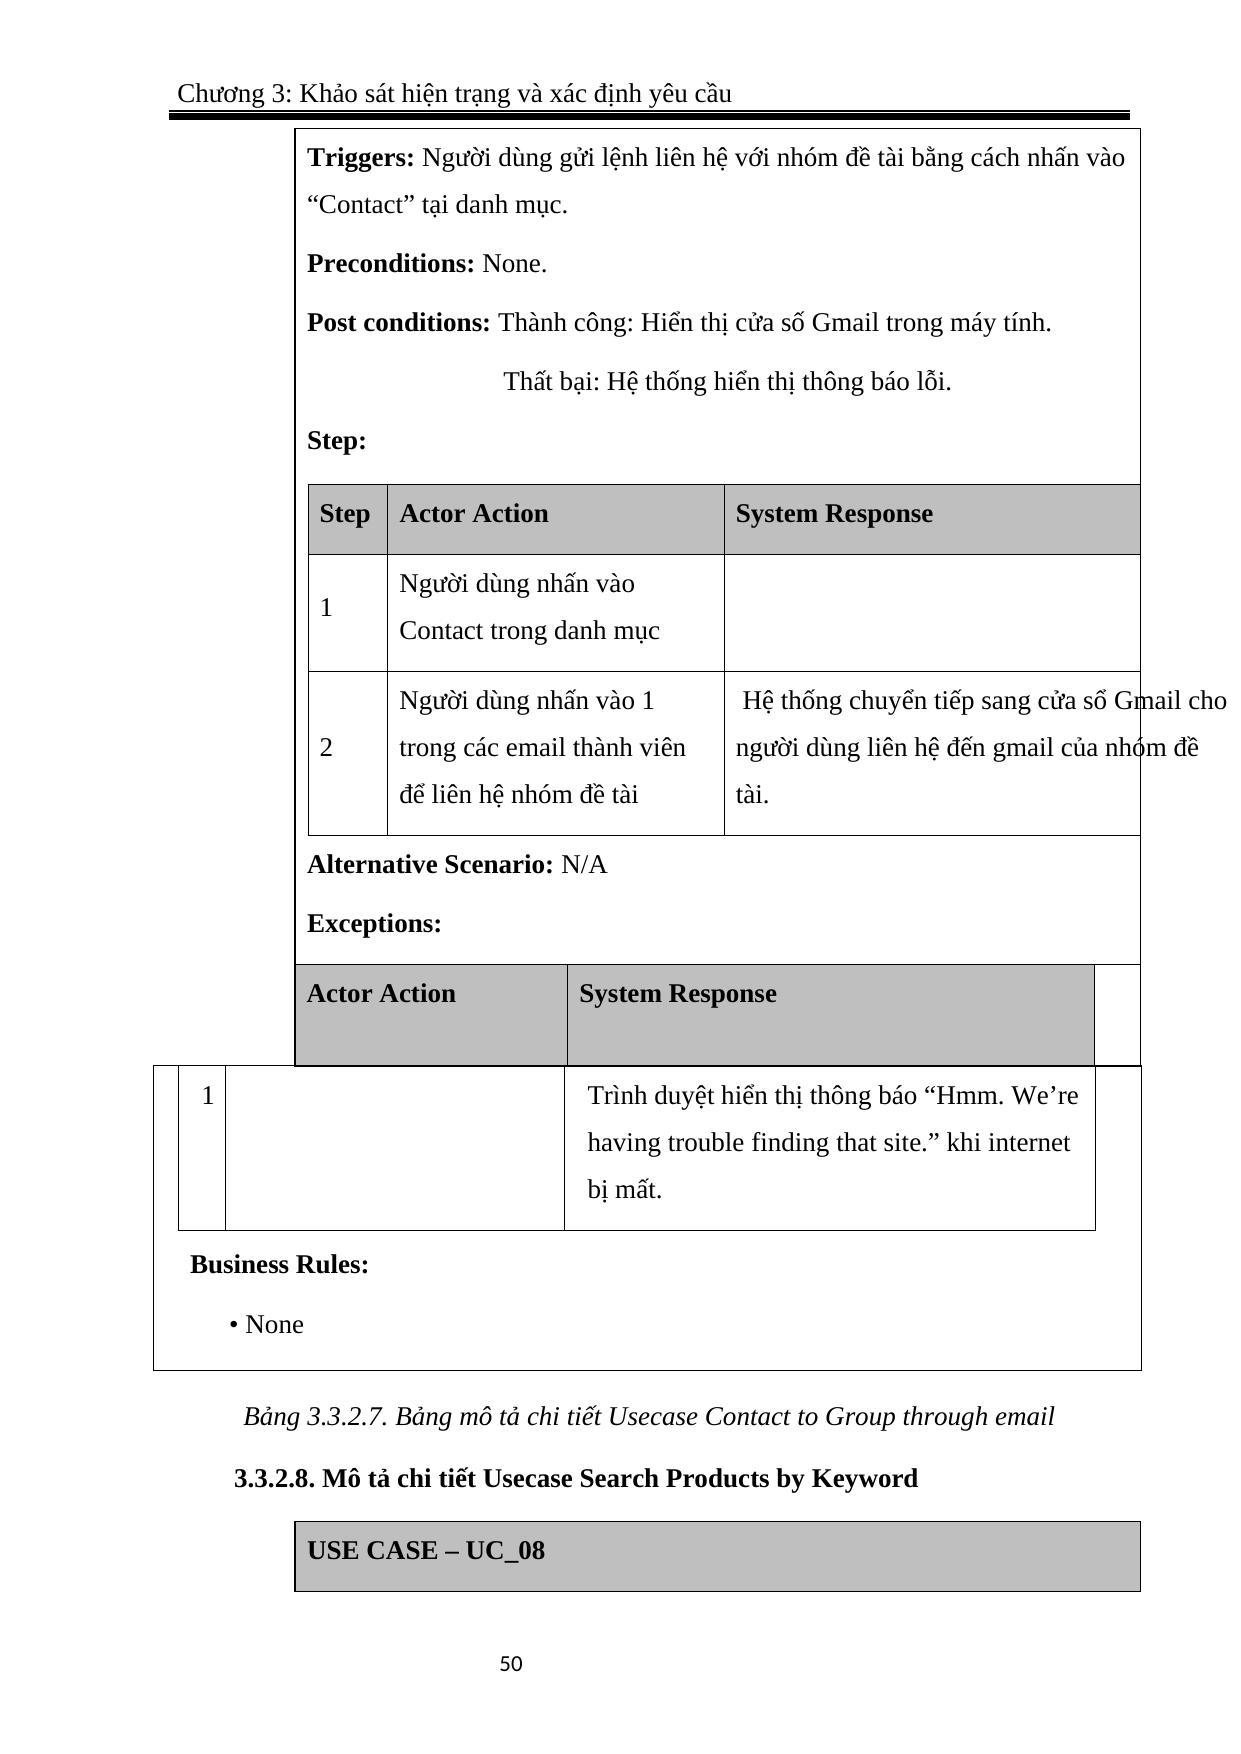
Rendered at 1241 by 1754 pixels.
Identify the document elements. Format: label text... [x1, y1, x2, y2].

table_cell [1095, 965, 1140, 1065]
subtitle 3.3.2.8. Mô tả chi tiết Usecase Search Products by Keyword [177, 1462, 1122, 1493]
table_cell Trình duyệt hiển thị thông báo “Hmm. We’re having trouble finding that site.” khi internet bị mất. [565, 1067, 1095, 1229]
table_cell 1 [179, 1066, 225, 1229]
subtitle Bảng 3.3.2.7. Bảng mô tả chi tiết Usecase Contact to Group through email [177, 1400, 1122, 1431]
table_header USE CASE – UC_08 [296, 1522, 1140, 1591]
table_cell [1096, 1067, 1141, 1370]
table_cell Business Rules: • None [179, 1231, 1096, 1370]
table_cell System Response [568, 965, 1094, 1065]
table_cell [154, 1066, 178, 1370]
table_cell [296, 129, 1140, 964]
table_cell [226, 1066, 564, 1229]
table_cell Actor Action [296, 965, 567, 1065]
